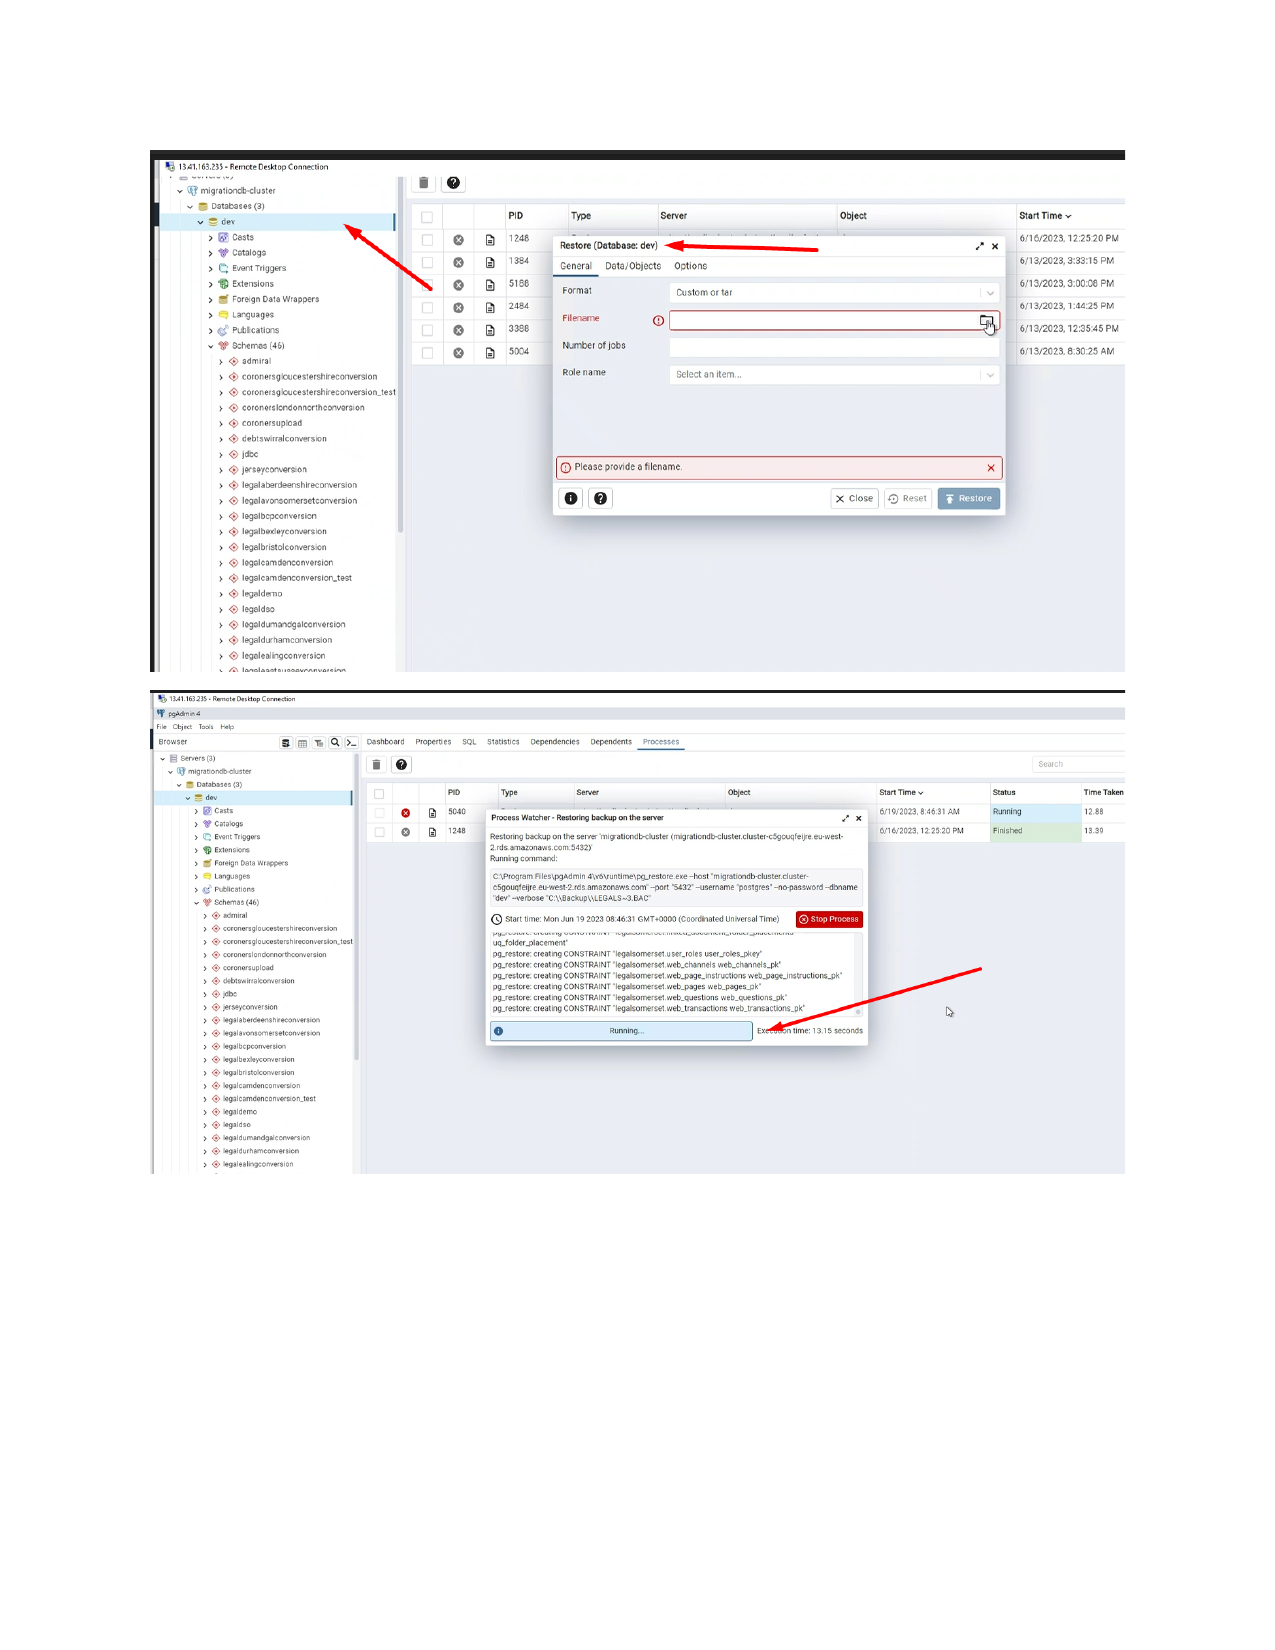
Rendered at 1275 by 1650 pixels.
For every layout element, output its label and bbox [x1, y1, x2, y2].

picture [150, 690, 1125, 1174]
picture [150, 150, 1125, 672]
